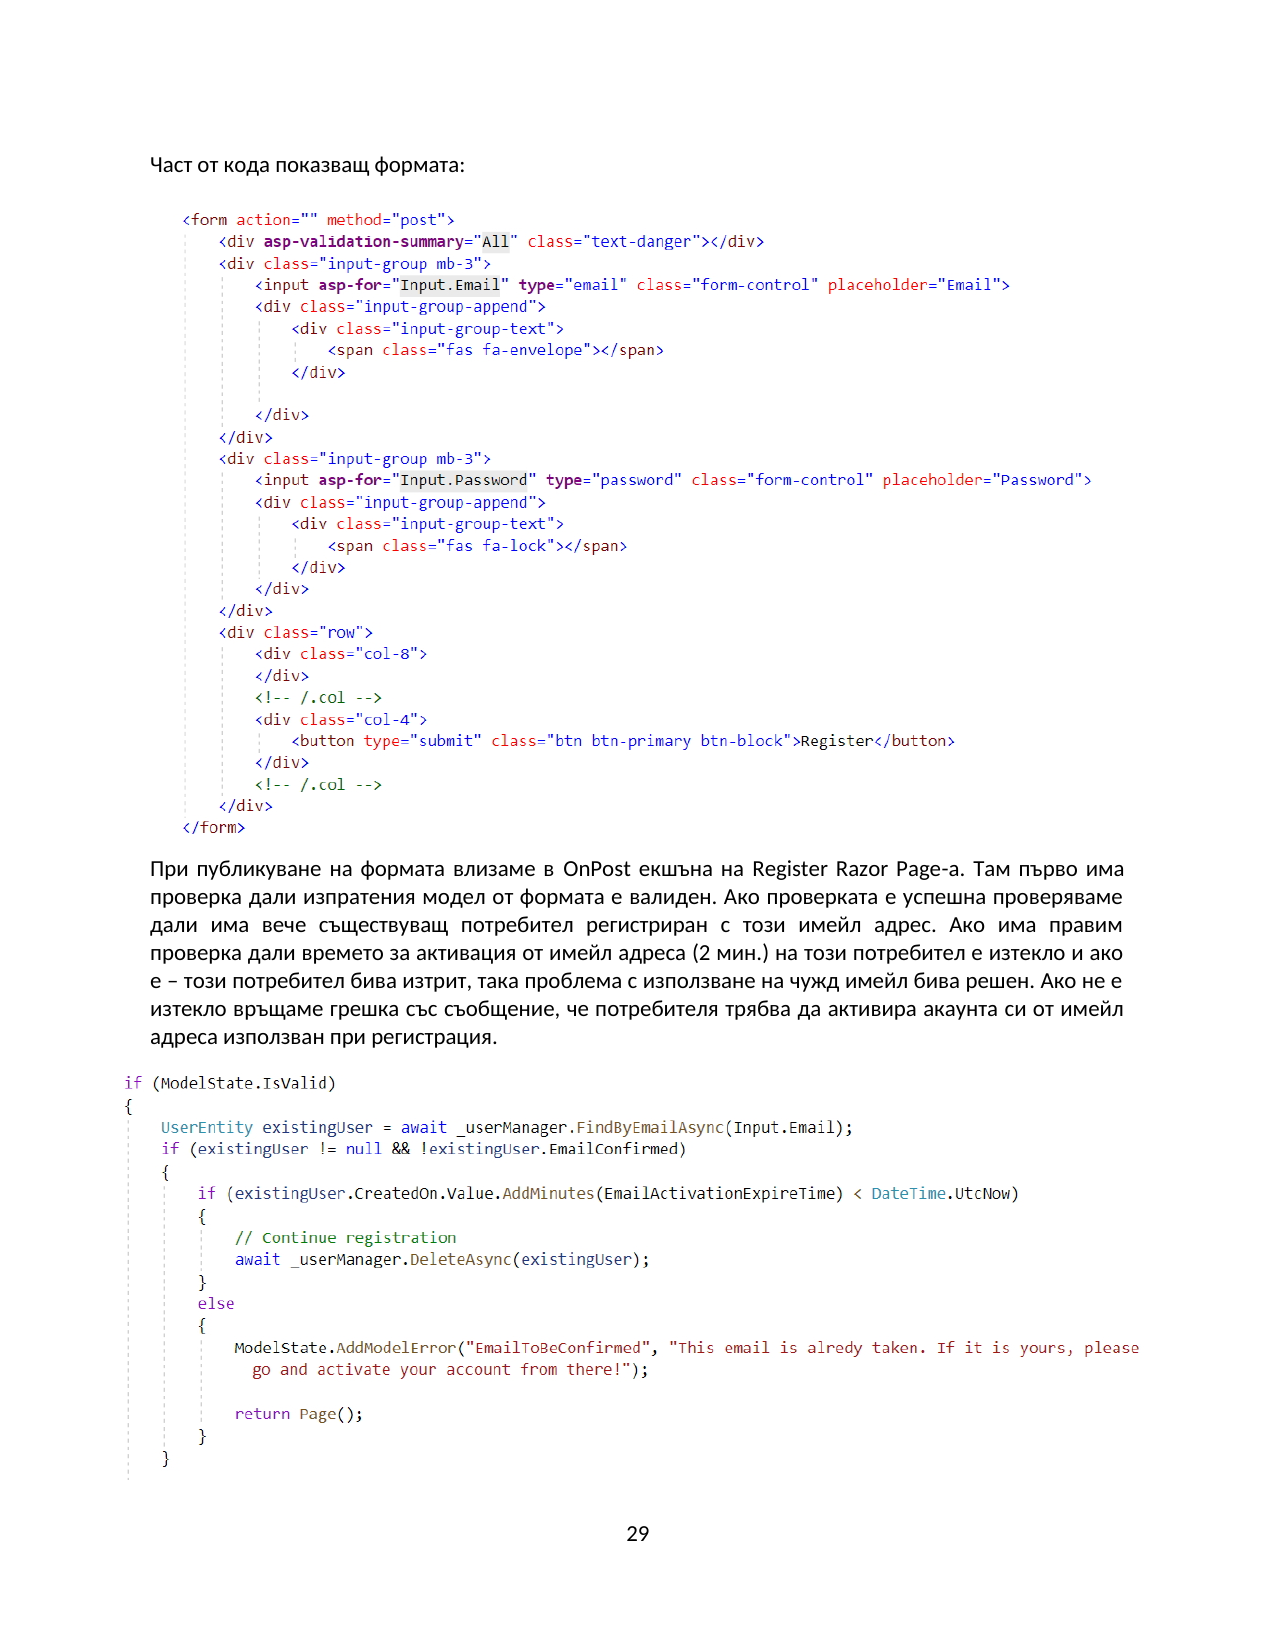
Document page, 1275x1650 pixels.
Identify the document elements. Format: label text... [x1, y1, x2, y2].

text Част от кода показващ формата: [150, 150, 1125, 178]
picture [121, 1073, 1148, 1480]
text При публикуване на формата влизаме в OnPost екшъна на Register Razor Page-а. Там първо има проверка дали изпратения модел от формата е валиден. Ако проверката е успешна проверяваме дали има вече съществуващ потребител регистриран с този имейл адрес. Ако има правим проверка дали времето за активация от имейл адреса (2 мин.) на този потребител е изтекло и ако е – този потребител бива изтрит, така проблема с използване на чужд имейл бива решен. Ако не е изтекло връщаме грешка със съобщение, че потребителя трябва да активира акаунта си от имейл адреса използван при регистрация. [150, 854, 1125, 1050]
picture [173, 198, 1102, 834]
